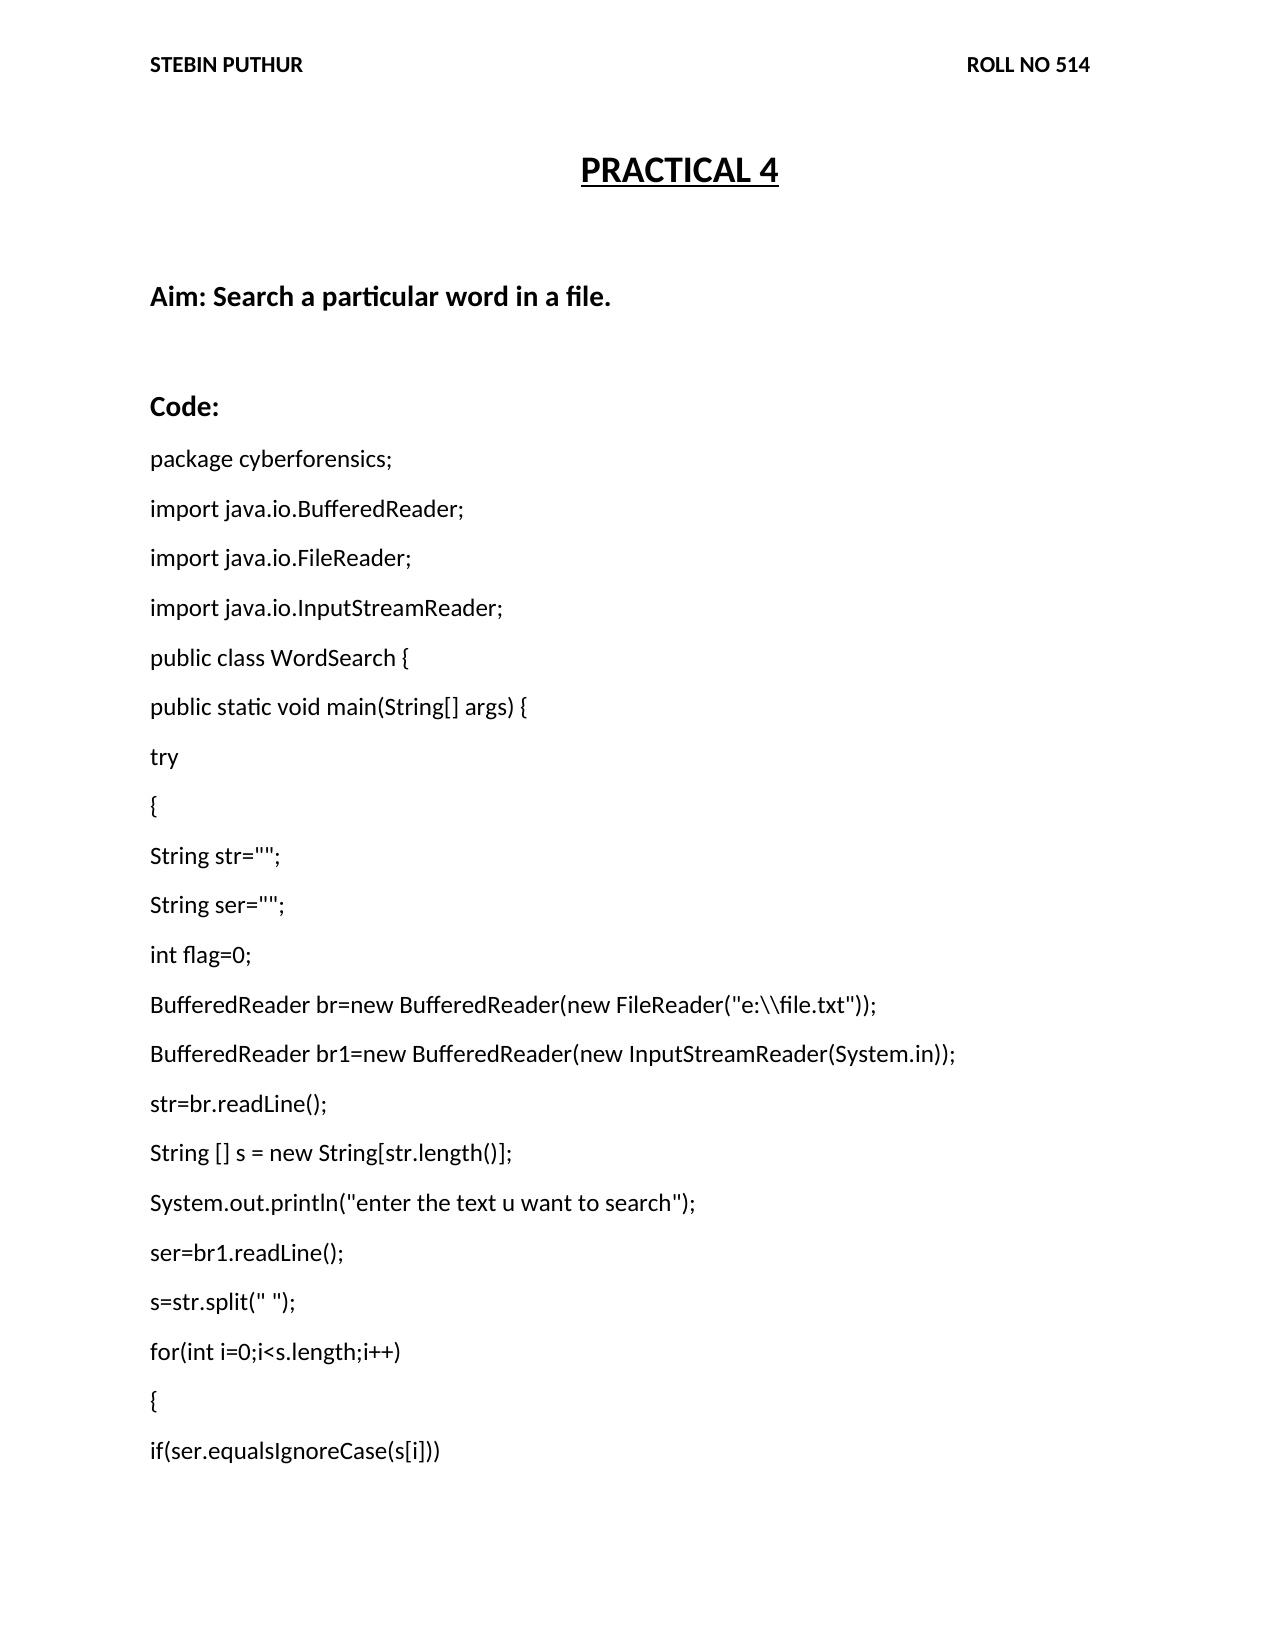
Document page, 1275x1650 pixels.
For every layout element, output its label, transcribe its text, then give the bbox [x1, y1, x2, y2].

text if(ser.equalsIgnoreCase(s[i])) [150, 1435, 1209, 1466]
text public static void main(String[] args) { [150, 691, 1209, 722]
text public class WordSearch { [150, 642, 1209, 672]
text { [150, 791, 1209, 821]
text BufferedReader br1=new BufferedReader(new InputStreamReader(System.in)); [150, 1038, 1209, 1069]
text import java.io.BufferedReader; [150, 493, 1209, 523]
text String ser=""; [150, 890, 1209, 920]
text ser=br1.readLine(); [150, 1237, 1209, 1267]
text int flag=0; [150, 939, 1209, 970]
text try [150, 741, 1209, 771]
text Code: [150, 388, 1209, 424]
text PRACTICAL 4 [150, 146, 1209, 192]
text BufferedReader br=new BufferedReader(new FileReader("e:\\file.txt")); [150, 989, 1209, 1019]
text String [] s = new String[str.length()]; [150, 1138, 1209, 1168]
text package cyberforensics; [150, 443, 1209, 474]
text for(int i=0;i<s.length;i++) [150, 1336, 1209, 1366]
text String str=""; [150, 840, 1209, 871]
text import java.io.FileReader; [150, 543, 1209, 573]
text str=br.readLine(); [150, 1088, 1209, 1118]
text s=str.split(" "); [150, 1286, 1209, 1317]
text { [150, 1386, 1209, 1416]
text import java.io.InputStreamReader; [150, 592, 1209, 623]
text System.out.println("enter the text u want to search"); [150, 1187, 1209, 1218]
text Aim: Search a particular word in a file. [150, 278, 1209, 314]
